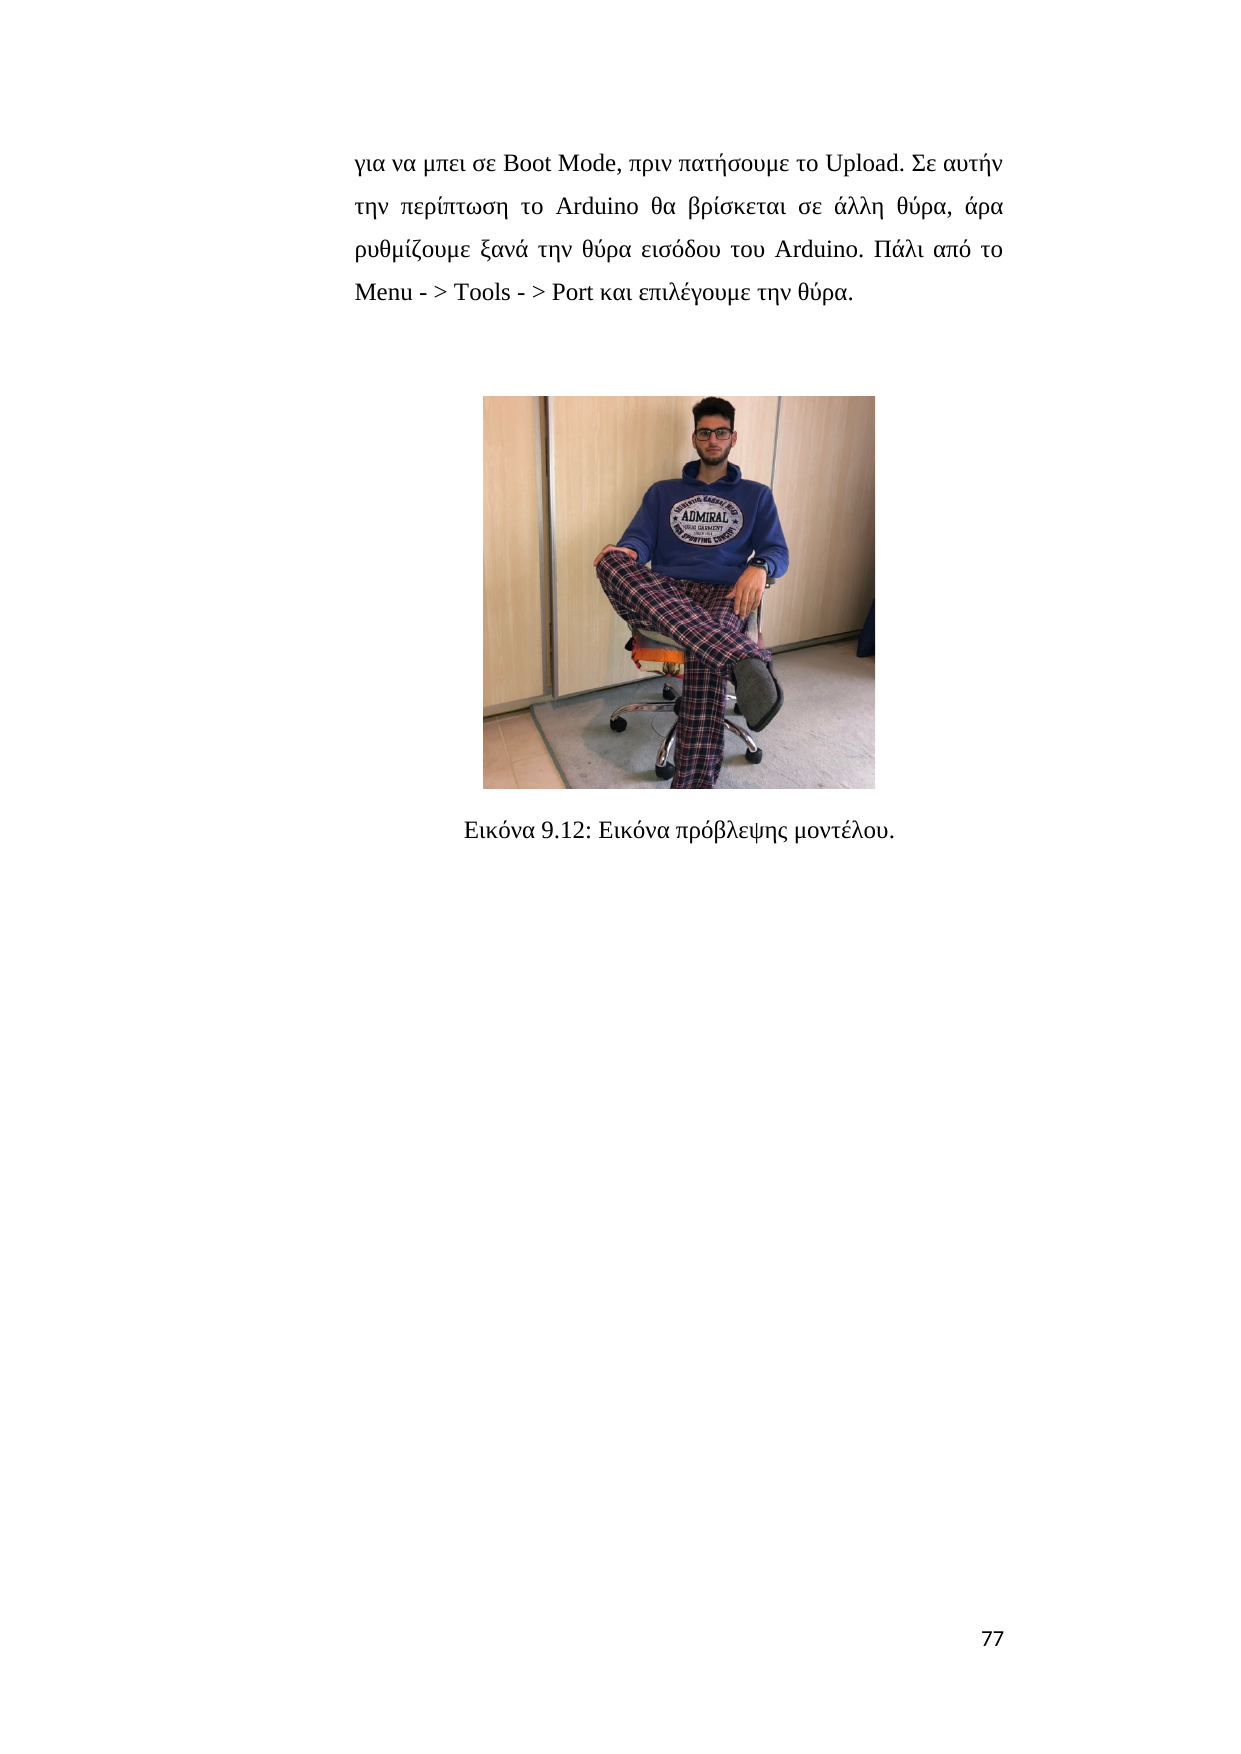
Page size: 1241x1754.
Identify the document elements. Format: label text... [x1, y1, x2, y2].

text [354, 148, 1004, 306]
picture [483, 396, 876, 789]
text Εικόνα 9.12: Εικόνα πρόβλεψης μοντέλου. [354, 815, 1004, 844]
